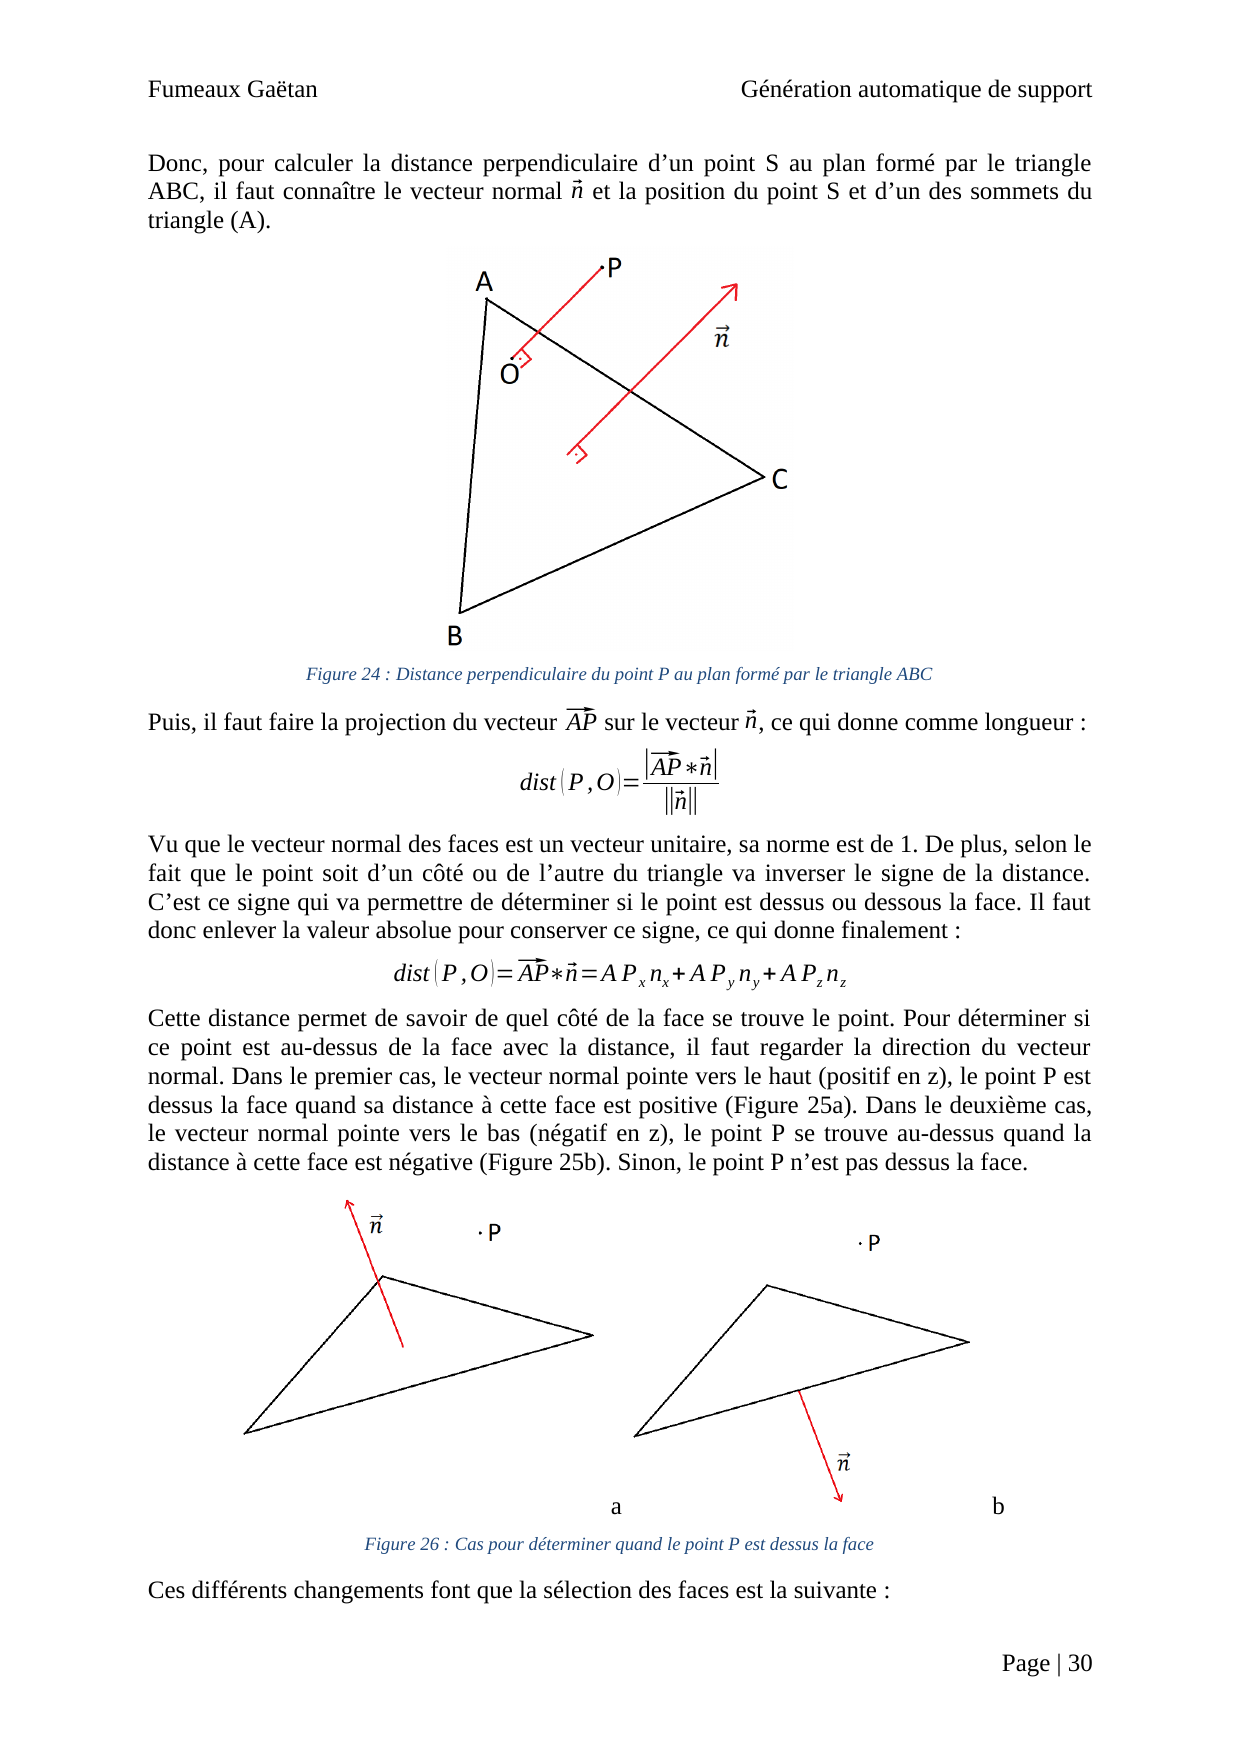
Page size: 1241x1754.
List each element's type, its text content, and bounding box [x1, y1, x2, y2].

text Puis, il faut faire la projection du vecteur sur le vecteur , ce qui donne comme longueur : [148, 706, 1093, 736]
text Donc, pour calculer la distance perpendiculaire d’un point S au plan formé par le triangle ABC, il faut connaître le vecteur normal et la position du point S et d’un des sommets du triangle (A). [148, 148, 1093, 234]
text Vu que le vecteur normal des faces est un vecteur unitaire, sa norme est de 1. De plus, selon le fait que le point soit d’un côté ou de l’autre du triangle va inverser le signe de la distance. C’est ce signe qui va permettre de déterminer si le point est dessus ou dessous la face. Il faut donc enlever la valeur absolue pour conserver ce signe, ce qui donne finalement : [148, 829, 1093, 944]
text Ces différents changements font que la sélection des faces est la suivante : [148, 1575, 1093, 1604]
text Figure : Distance perpendiculaire du point P au plan formé par le triangle ABC [148, 663, 1093, 685]
picture [235, 1188, 605, 1515]
picture [446, 246, 794, 651]
picture [627, 1208, 986, 1515]
text Cette distance permet de savoir de quel côté de la face se trouve le point. Pour déterminer si ce point est au-dessus de la face avec la distance, il faut regarder la direction du vecteur normal. Dans le premier cas, le vecteur normal pointe vers le haut (positif en z), le point P est dessus la face quand sa distance à cette face est positive (Figure a). Dans le deuxième cas, le vecteur normal pointe vers le bas (négatif en z), le point P se trouve au-dessus quand la distance à cette face est négative (Figure 25b). Sinon, le point P n’est pas dessus la face. [148, 1003, 1093, 1176]
text Figure : Cas pour déterminer quand le point P est dessus la face [148, 1533, 1093, 1554]
